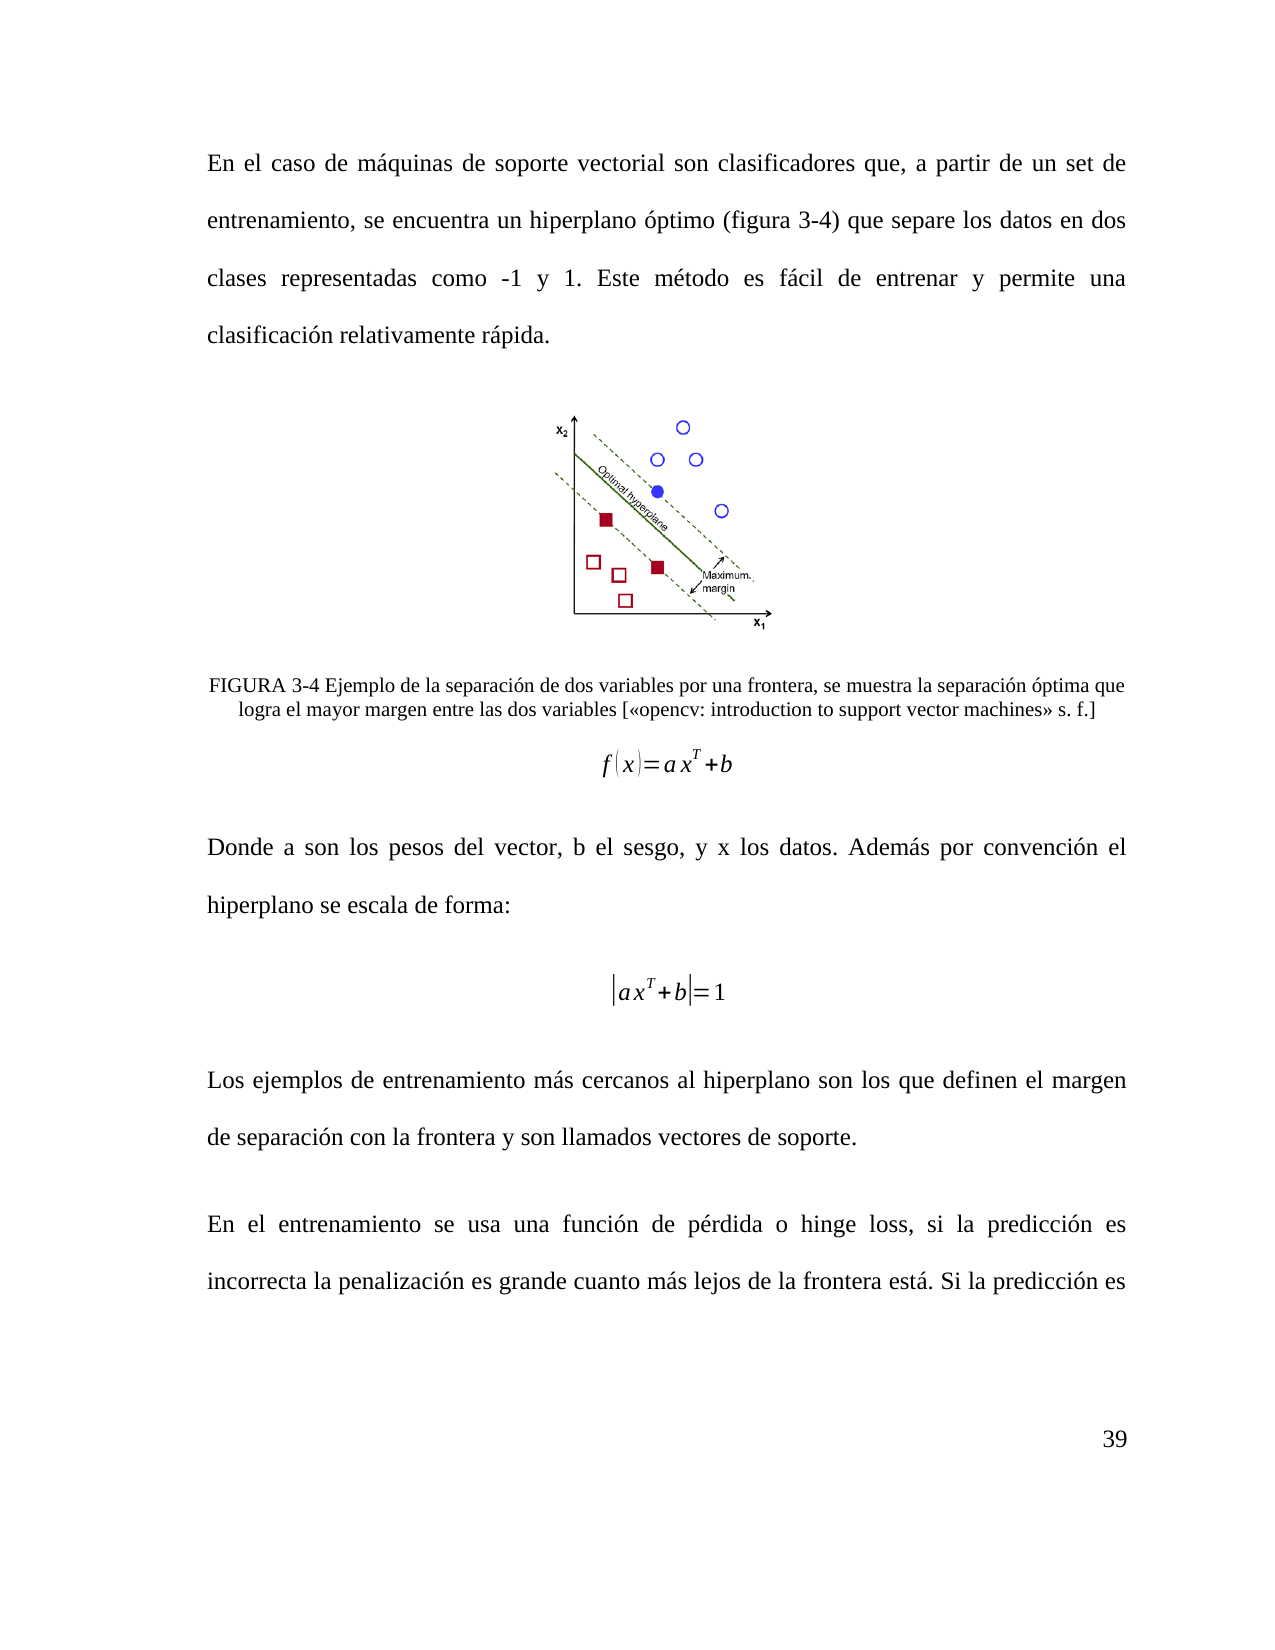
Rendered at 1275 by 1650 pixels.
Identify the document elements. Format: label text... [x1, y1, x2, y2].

picture [542, 402, 792, 632]
text En el caso de máquinas de soporte vectorial son clasificadores que, a partir de un set de entrenamiento, se encuentra un hiperplano óptimo (figura 3-4) que separe los datos en dos clases representadas como -1 y 1. Este método es fácil de entrenar y permite una clasificación relativamente rápida. [207, 148, 1127, 349]
text Figura 3-4 Ejemplo de la separación de dos variables por una frontera, se muestra la separación óptima que logra el mayor margen entre las dos variables [«opencv: introduction to support vector machines» s. f.] [207, 673, 1127, 721]
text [207, 1209, 1127, 1295]
text Los ejemplos de entrenamiento más cercanos al hiperplano son los que definen el margen de separación con la frontera y son llamados vectores de soporte. [207, 1065, 1127, 1151]
text Donde a son los pesos del vector, b el sesgo, y x los datos. Además por convención el hiperplano se escala de forma: [207, 832, 1127, 919]
